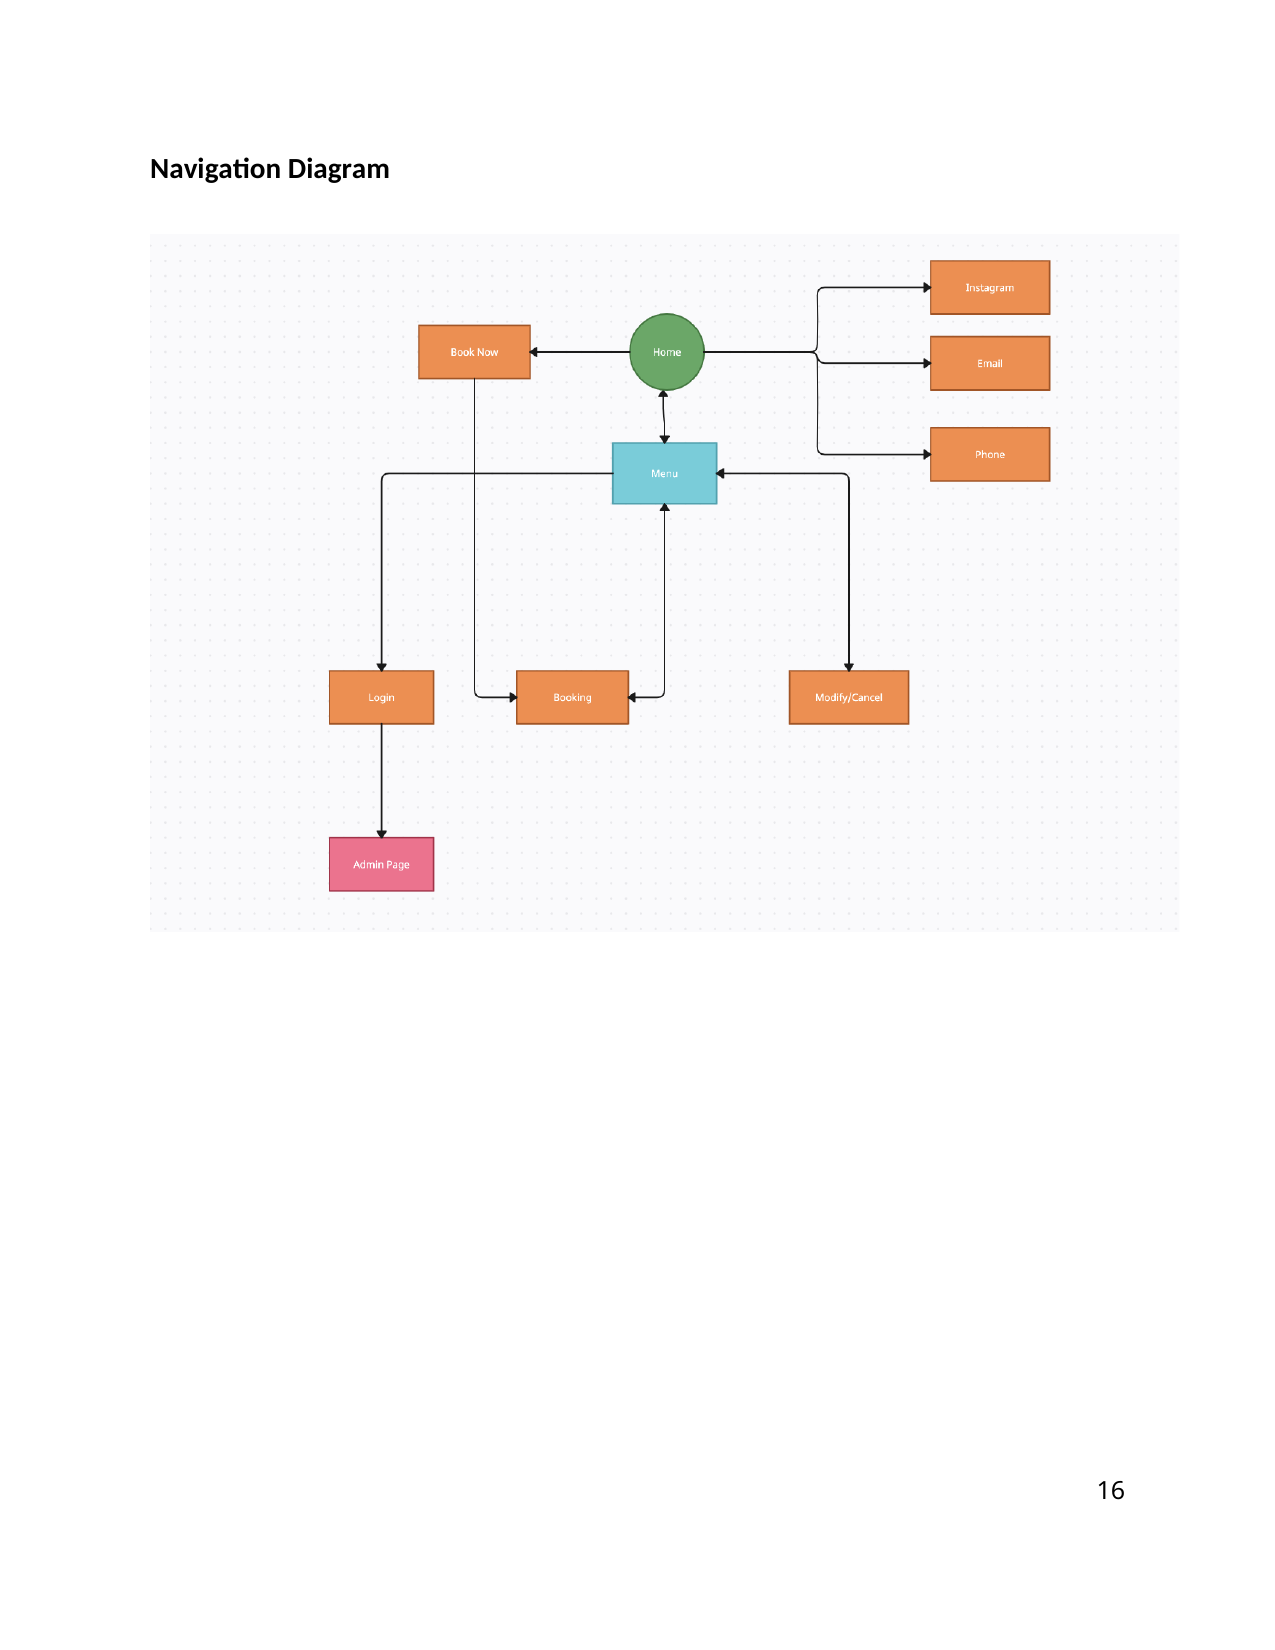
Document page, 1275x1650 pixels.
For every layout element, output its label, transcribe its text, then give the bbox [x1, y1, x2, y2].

picture [150, 234, 1180, 932]
text Navigation Diagram [150, 150, 1125, 186]
